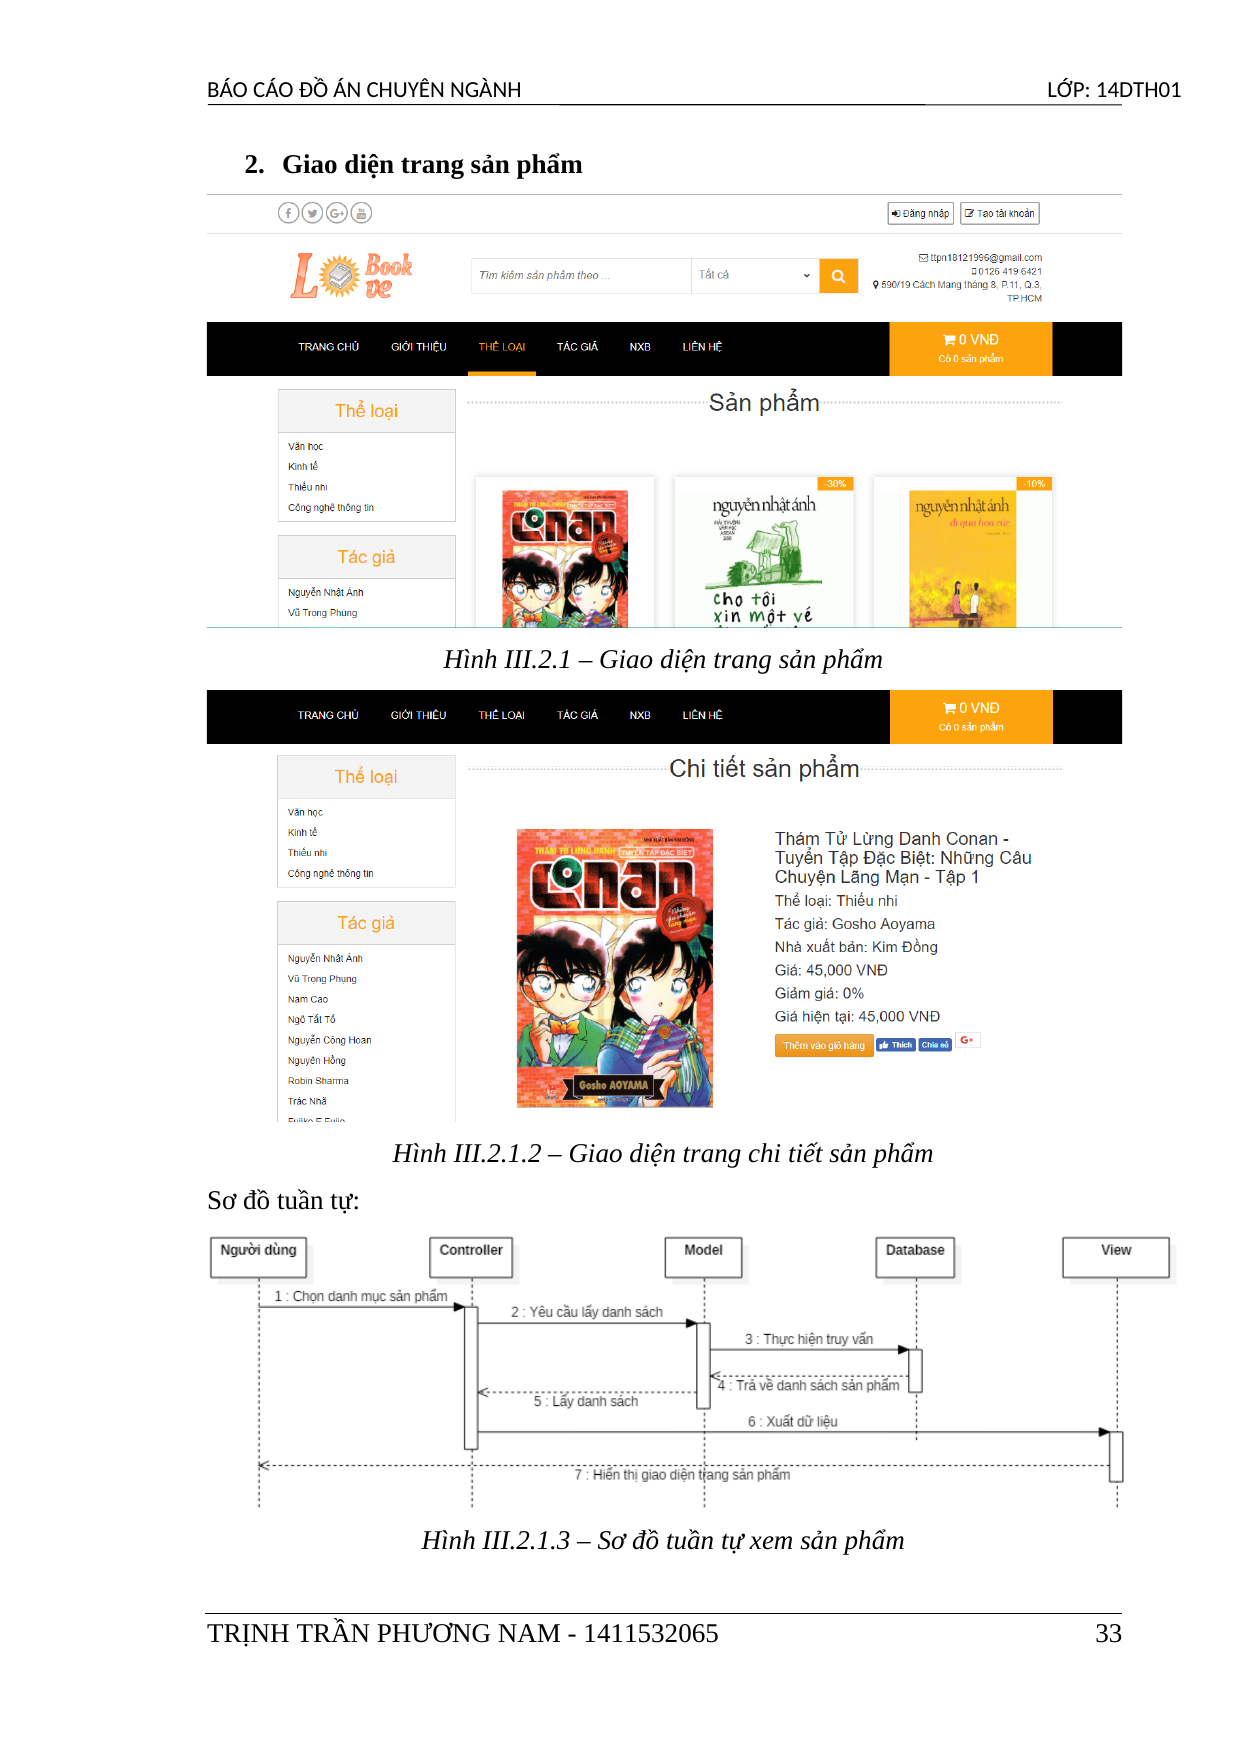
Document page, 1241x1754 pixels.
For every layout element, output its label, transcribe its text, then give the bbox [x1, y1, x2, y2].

text Hình III.2.1 – Giao diện trang sản phẩm [207, 643, 1122, 675]
picture [206, 194, 1123, 628]
text Hình III.2.1.3 – Sơ đồ tuần tự xem sản phẩm [207, 1524, 1122, 1555]
list Giao diện trang sản phẩm [244, 148, 1122, 179]
picture [206, 1230, 1181, 1509]
text Hình III.2.1.2 – Giao diện trang chi tiết sản phẩm [207, 1137, 1122, 1168]
picture [206, 690, 1123, 1122]
text Sơ đồ tuần tự: [207, 1184, 1122, 1215]
